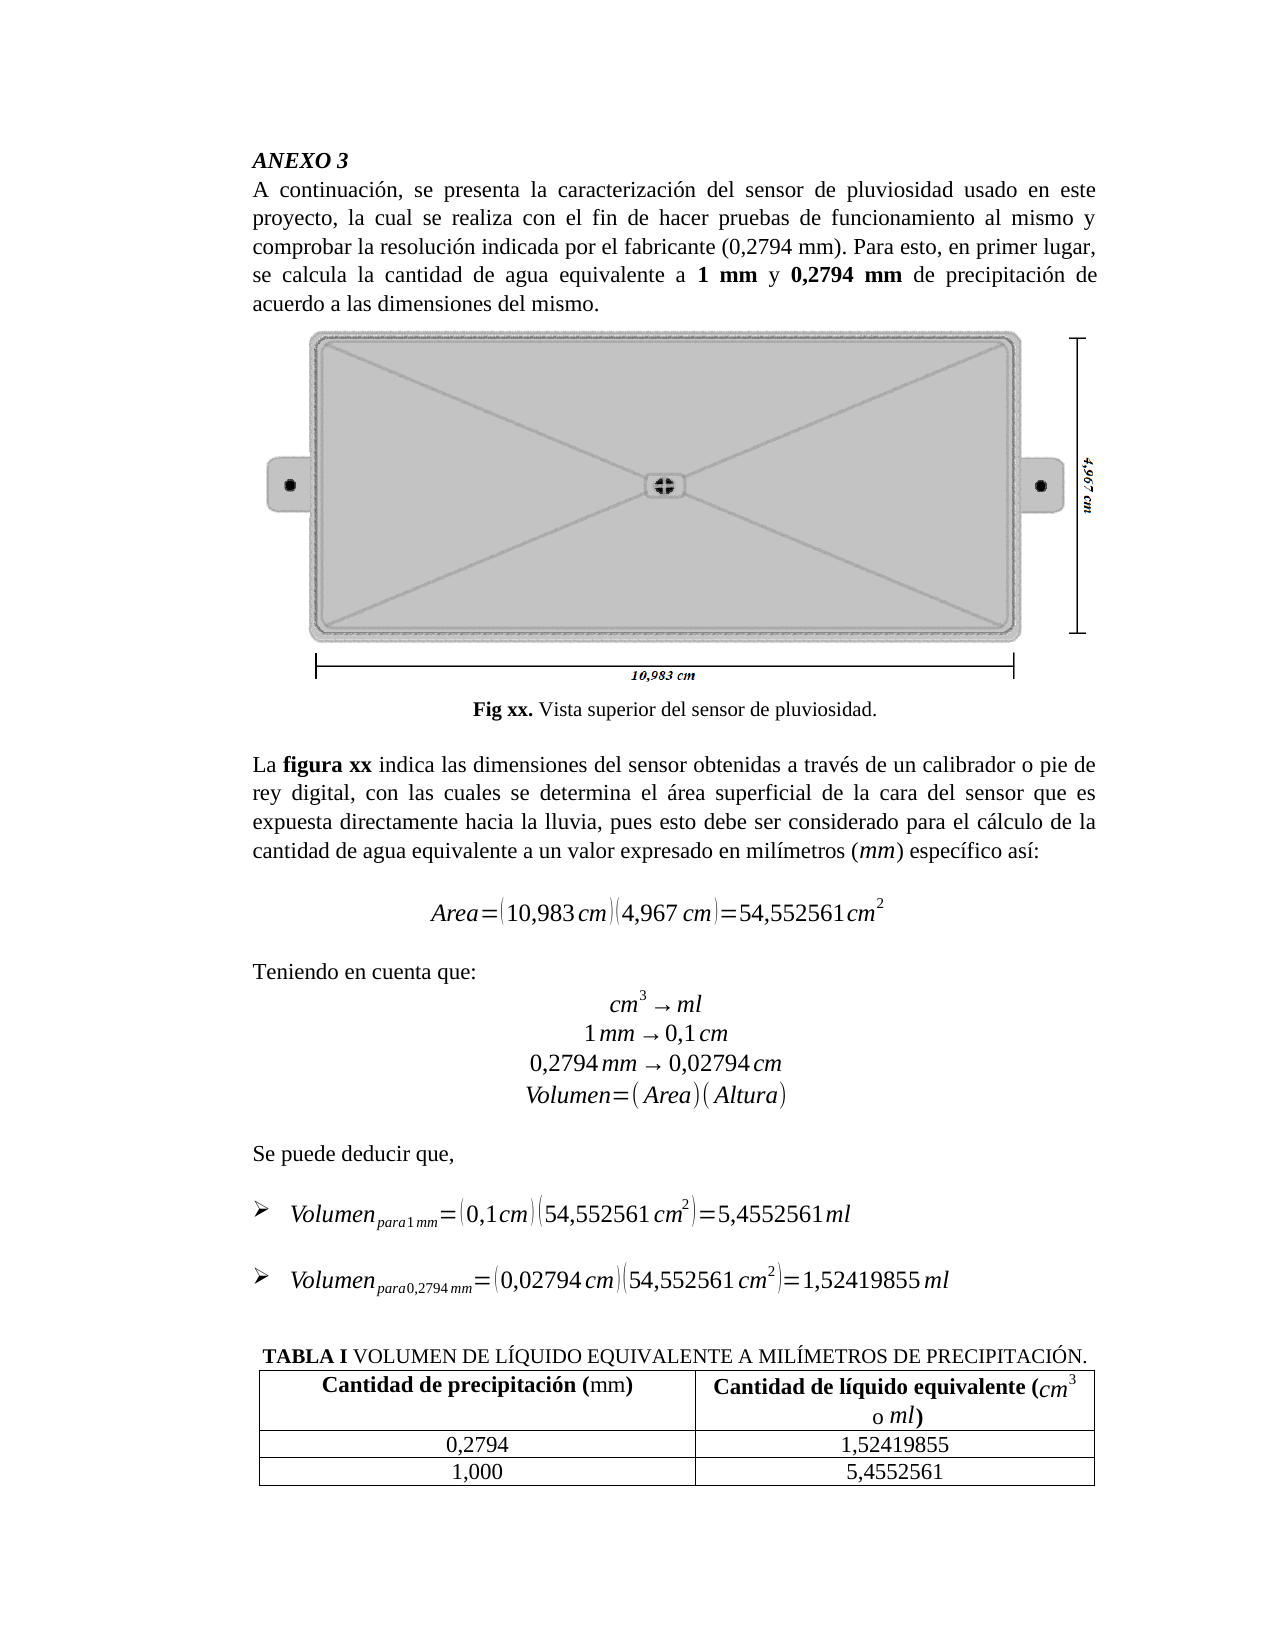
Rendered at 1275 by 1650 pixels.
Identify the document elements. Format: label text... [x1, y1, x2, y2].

table_cell 5,4552561 [696, 1458, 1094, 1484]
text A continuación, se presenta la caracterización del sensor de pluviosidad usado en este proyecto, la cual se realiza con el fin de hacer pruebas de funcionamiento al mismo y comprobar la resolución indicada por el fabricante (0,2794 mm). Para esto, en primer lugar, se calcula la cantidad de agua equivalente a 1 mm y 0,2794 mm de precipitación de acuerdo a las dimensiones del mismo. [252, 176, 1098, 316]
text ANEXO 3 [252, 148, 1098, 174]
table_header Cantidad de líquido equivalente ( o ) [696, 1371, 1094, 1430]
text La figura xx indica las dimensiones del sensor obtenidas a través de un calibrador o pie de rey digital, con las cuales se determina el área superficial de la cara del sensor que es expuesta directamente hacia la lluvia, pues esto debe ser considerado para el cálculo de la cantidad de agua equivalente a un valor expresado en milímetros () específico así: [252, 751, 1098, 864]
table_cell 1,52419855 [696, 1431, 1094, 1457]
picture [252, 318, 1109, 695]
text Se puede deducir que, [252, 1141, 1098, 1167]
table_cell 0,2794 [260, 1431, 695, 1457]
table_cell 1,000 [260, 1458, 695, 1484]
text Teniendo en cuenta que: [252, 958, 1098, 984]
list Fig xx. Vista superior del sensor de pluviosidad. [252, 697, 1098, 721]
table_header Cantidad de precipitación (mm) [260, 1371, 695, 1430]
text TABLA I VOLUMEN DE LÍQUIDO EQUIVALENTE A MILÍMETROS DE PRECIPITACIÓN. [252, 1344, 1098, 1368]
